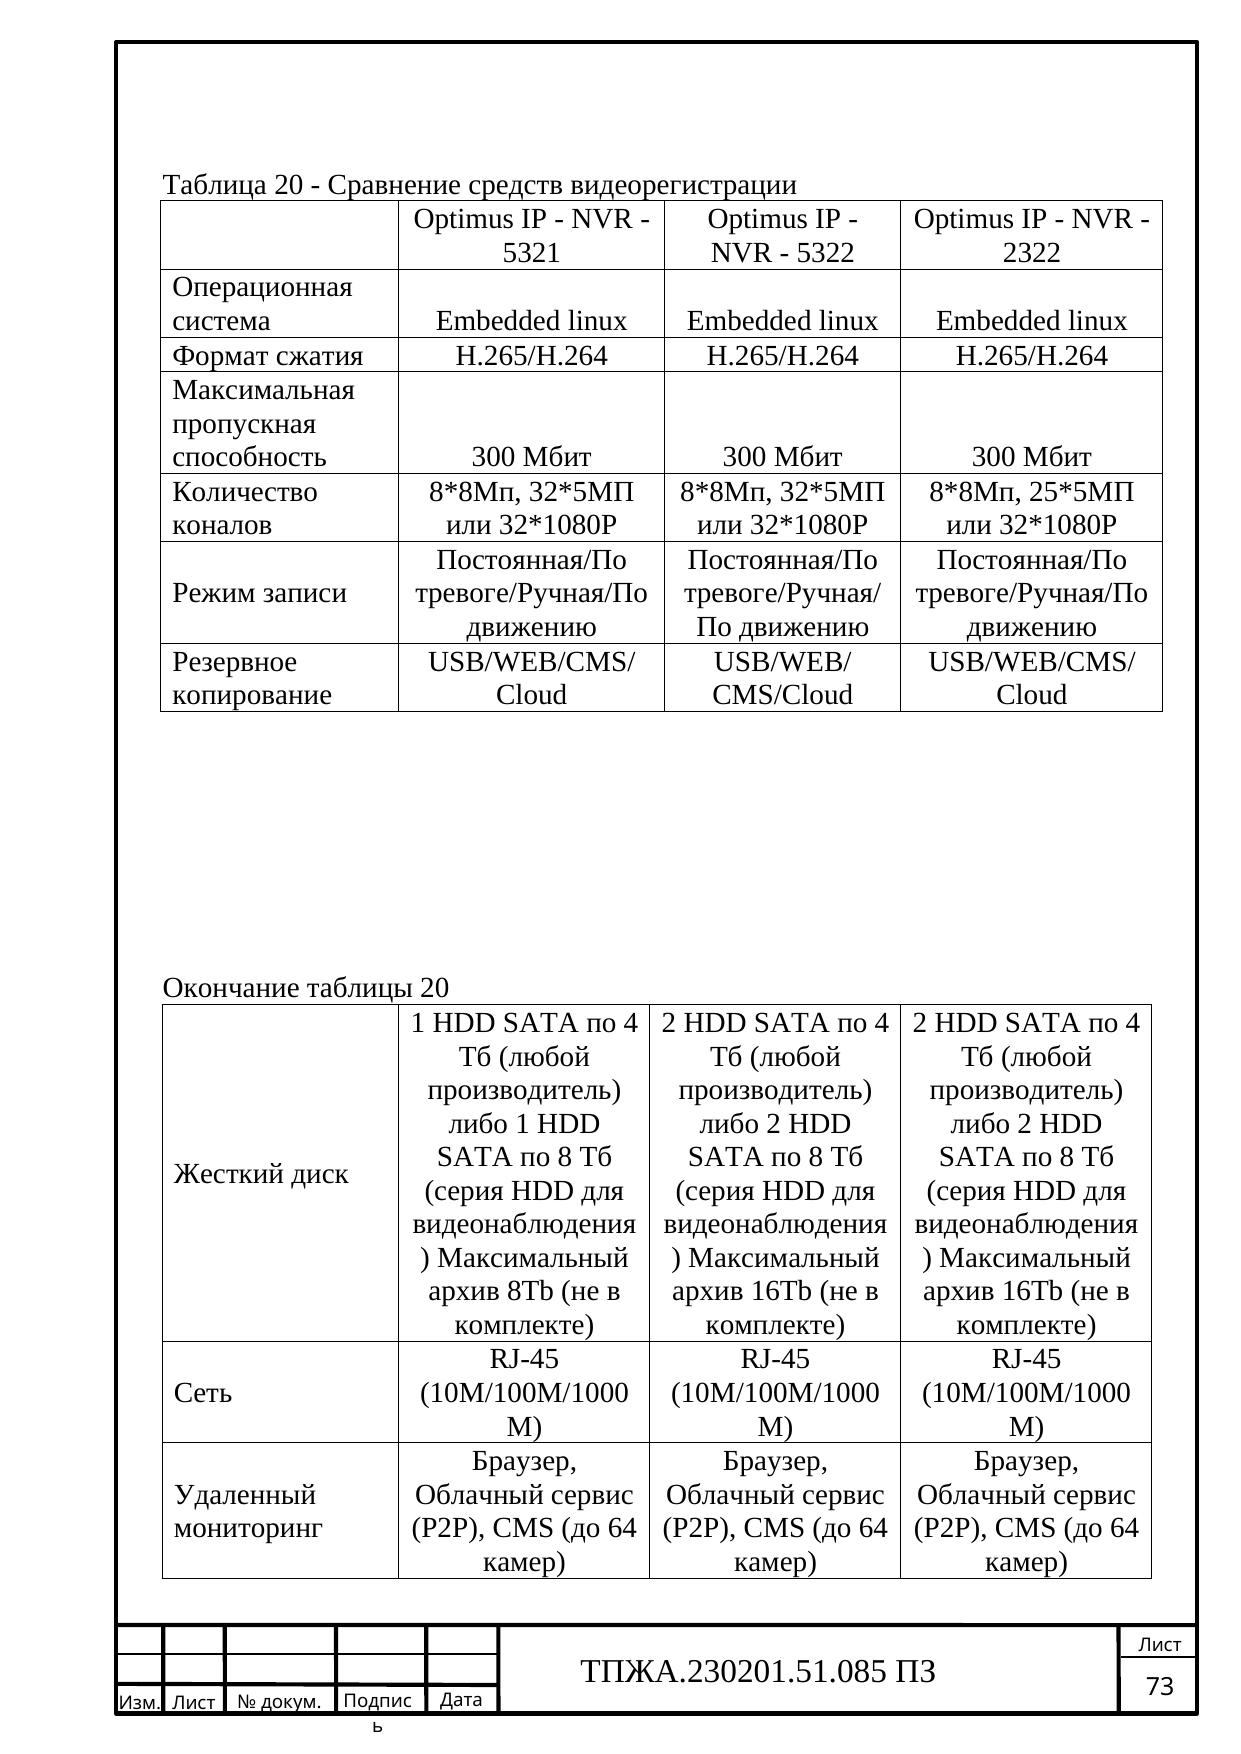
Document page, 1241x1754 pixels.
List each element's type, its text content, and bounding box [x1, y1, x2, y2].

table_cell Постоянная/По тревоге/Ручная/По движению [399, 542, 664, 643]
table_header Optimus IP - NVR - 2322 [901, 201, 1162, 268]
table_cell Режим записи [161, 542, 398, 643]
table_cell Максимальная пропускная способность [161, 372, 398, 473]
table_cell Формат сжатия [161, 338, 398, 371]
table_cell Удаленный мониторинг [163, 1443, 398, 1577]
table_cell 8*8Мп, 25*5МП или 32*1080P [901, 474, 1162, 541]
table_cell 8*8Мп, 32*5МП или 32*1080P [399, 474, 664, 541]
table_cell Браузер, Облачный сервис (P2P), CMS (до 64 камер) [901, 1443, 1151, 1577]
table_header 2 HDD SATA по 4 Тб (любой производитель) либо 2 HDD SATA по 8 Тб (серия HDD для видеонаблюдения) Максимальный архив 16Tb (не в комплекте) [650, 1005, 900, 1341]
table_cell Сеть [163, 1342, 398, 1442]
table_cell H.265/H.264 [665, 338, 900, 371]
table_header 2 HDD SATA по 4 Тб (любой производитель) либо 2 HDD SATA по 8 Тб (серия HDD для видеонаблюдения) Максимальный архив 16Tb (не в комплекте) [901, 1005, 1151, 1341]
table_cell 300 Мбит [665, 372, 900, 473]
table_cell 300 Мбит [399, 372, 664, 473]
table_cell Embedded linux [665, 270, 900, 337]
table_cell Embedded linux [399, 270, 664, 337]
table_cell Браузер, Облачный сервис (P2P), CMS (до 64 камер) [399, 1443, 649, 1577]
text Таблица 20 - Сравнение средств видеорегистрации [162, 167, 1152, 200]
table_cell USB/WEB/CMS/Cloud [665, 644, 900, 711]
table_cell RJ-45 (10M/100M/1000М) [901, 1342, 1151, 1442]
table_header [161, 201, 398, 268]
table_cell Embedded linux [901, 270, 1162, 337]
table_header Жесткий диск [163, 1005, 398, 1341]
table_cell USB/WEB/CMS/Cloud [901, 644, 1162, 711]
table_cell H.265/H.264 [901, 338, 1162, 371]
table_cell 300 Мбит [901, 372, 1162, 473]
table_cell Постоянная/По тревоге/Ручная/По движению [665, 542, 900, 643]
table_cell 8*8Мп, 32*5МП или 32*1080P [665, 474, 900, 541]
table_cell RJ-45 (10M/100M/1000М) [399, 1342, 649, 1442]
table_header Optimus IP - NVR - 5322 [665, 201, 900, 268]
table_cell RJ-45 (10M/100M/1000М) [650, 1342, 900, 1442]
table_cell Операционная система [161, 270, 398, 337]
table_cell H.265/H.264 [399, 338, 664, 371]
table_header 1 HDD SATA по 4 Тб (любой производитель) либо 1 HDD SATA по 8 Тб (серия HDD для видеонаблюдения) Максимальный архив 8Tb (не в комплекте) [399, 1005, 649, 1341]
table_cell Браузер, Облачный сервис (P2P), CMS (до 64 камер) [650, 1443, 900, 1577]
table_cell Постоянная/По тревоге/Ручная/По движению [901, 542, 1162, 643]
table_cell USB/WEB/CMS/Cloud [399, 644, 664, 711]
table_cell Резервное копирование [161, 644, 398, 711]
text Окончание таблицы 20 [162, 971, 1152, 1004]
table_header Optimus IP - NVR - 5321 [399, 201, 664, 268]
table_cell Количество коналов [161, 474, 398, 541]
